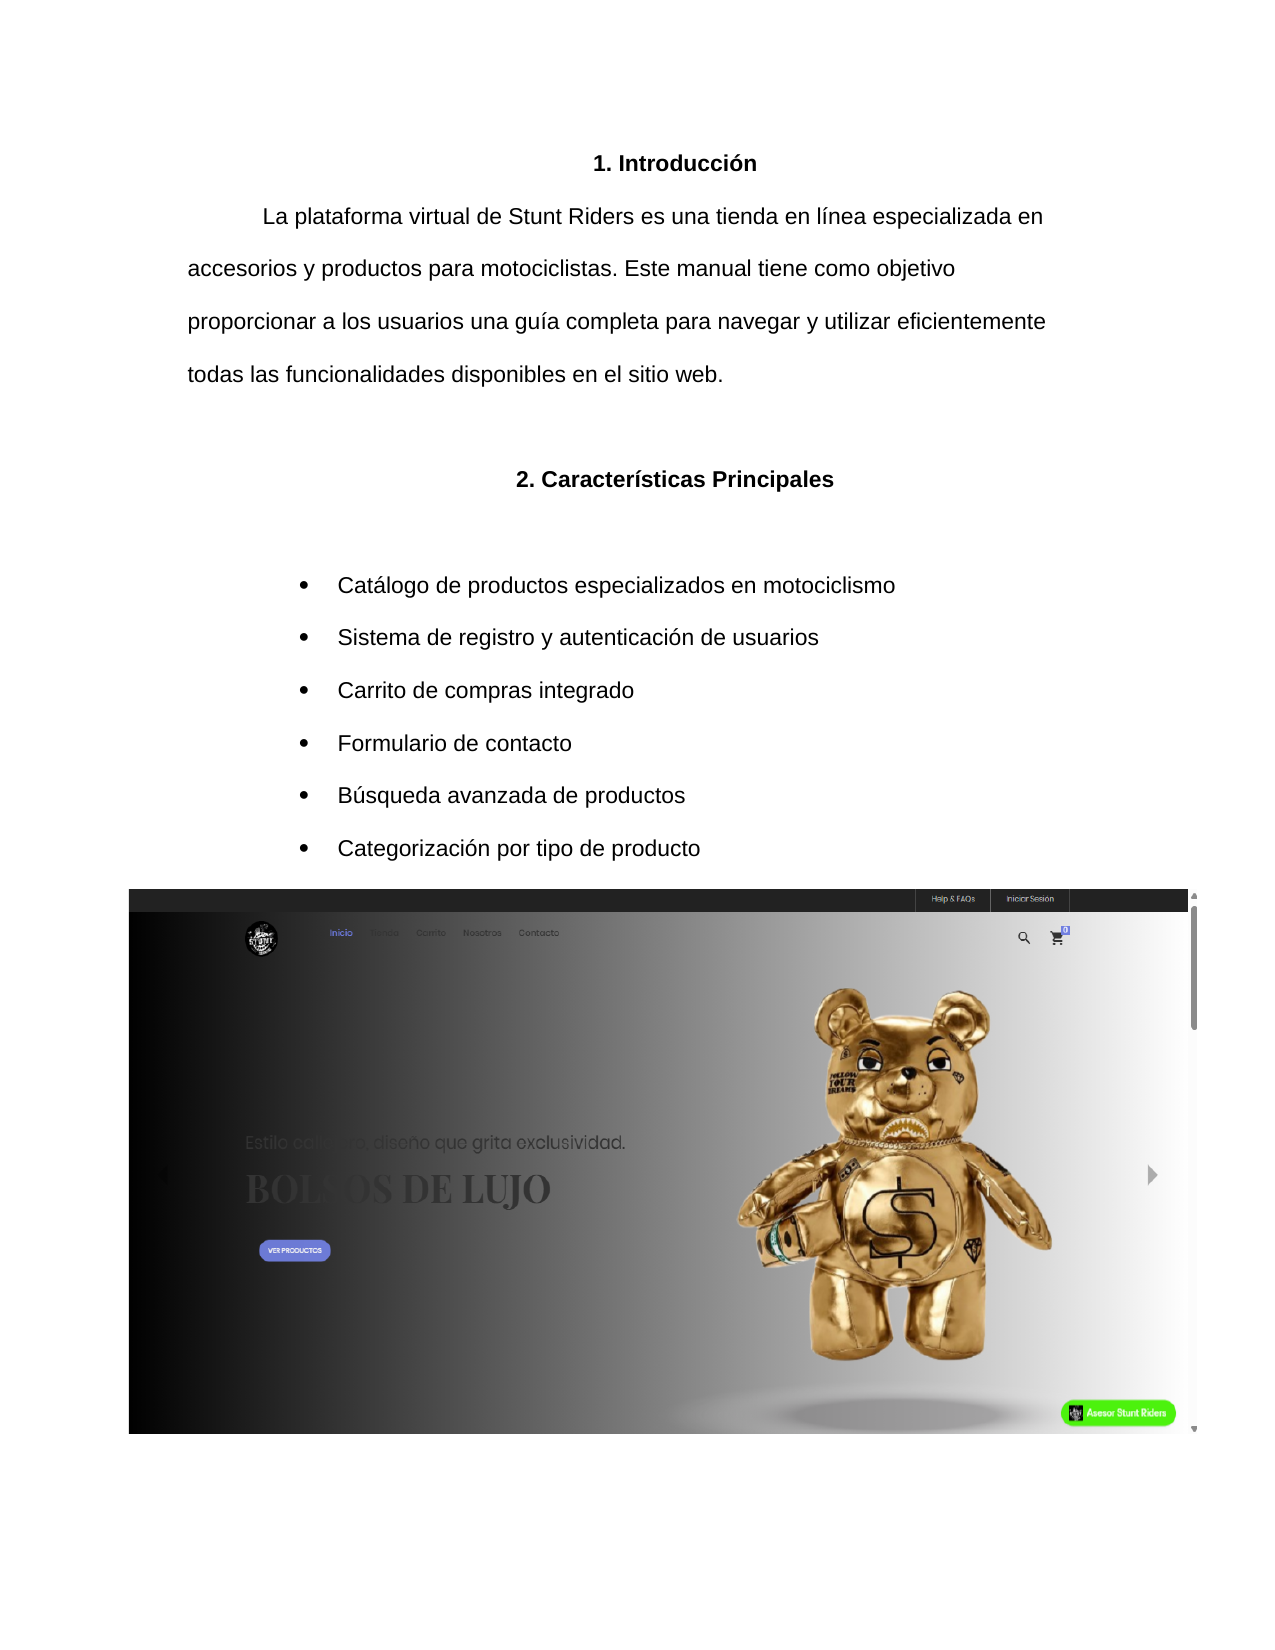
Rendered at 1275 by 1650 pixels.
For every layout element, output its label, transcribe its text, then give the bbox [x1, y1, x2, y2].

subtitle 2. Características Principales [187, 466, 1087, 493]
list Catálogo de productos especializados en motociclismo [300, 572, 1087, 598]
list Carrito de compras integrado [300, 677, 1087, 703]
list Sistema de registro y autenticación de usuarios [300, 624, 1087, 651]
picture [128, 889, 1196, 1433]
list Categorización por tipo de producto [300, 835, 1087, 862]
subtitle 1. Introducción [187, 150, 1087, 176]
list Búsqueda avanzada de productos [300, 782, 1087, 809]
list Formulario de contacto [300, 730, 1087, 756]
text La plataforma virtual de Stunt Riders es una tienda en línea especializada en accesorios y productos para motociclistas. Este manual tiene como objetivo proporcionar a los usuarios una guía completa para navegar y utilizar eficientemente todas las funcionalidades disponibles en el sitio web. [187, 203, 1087, 387]
